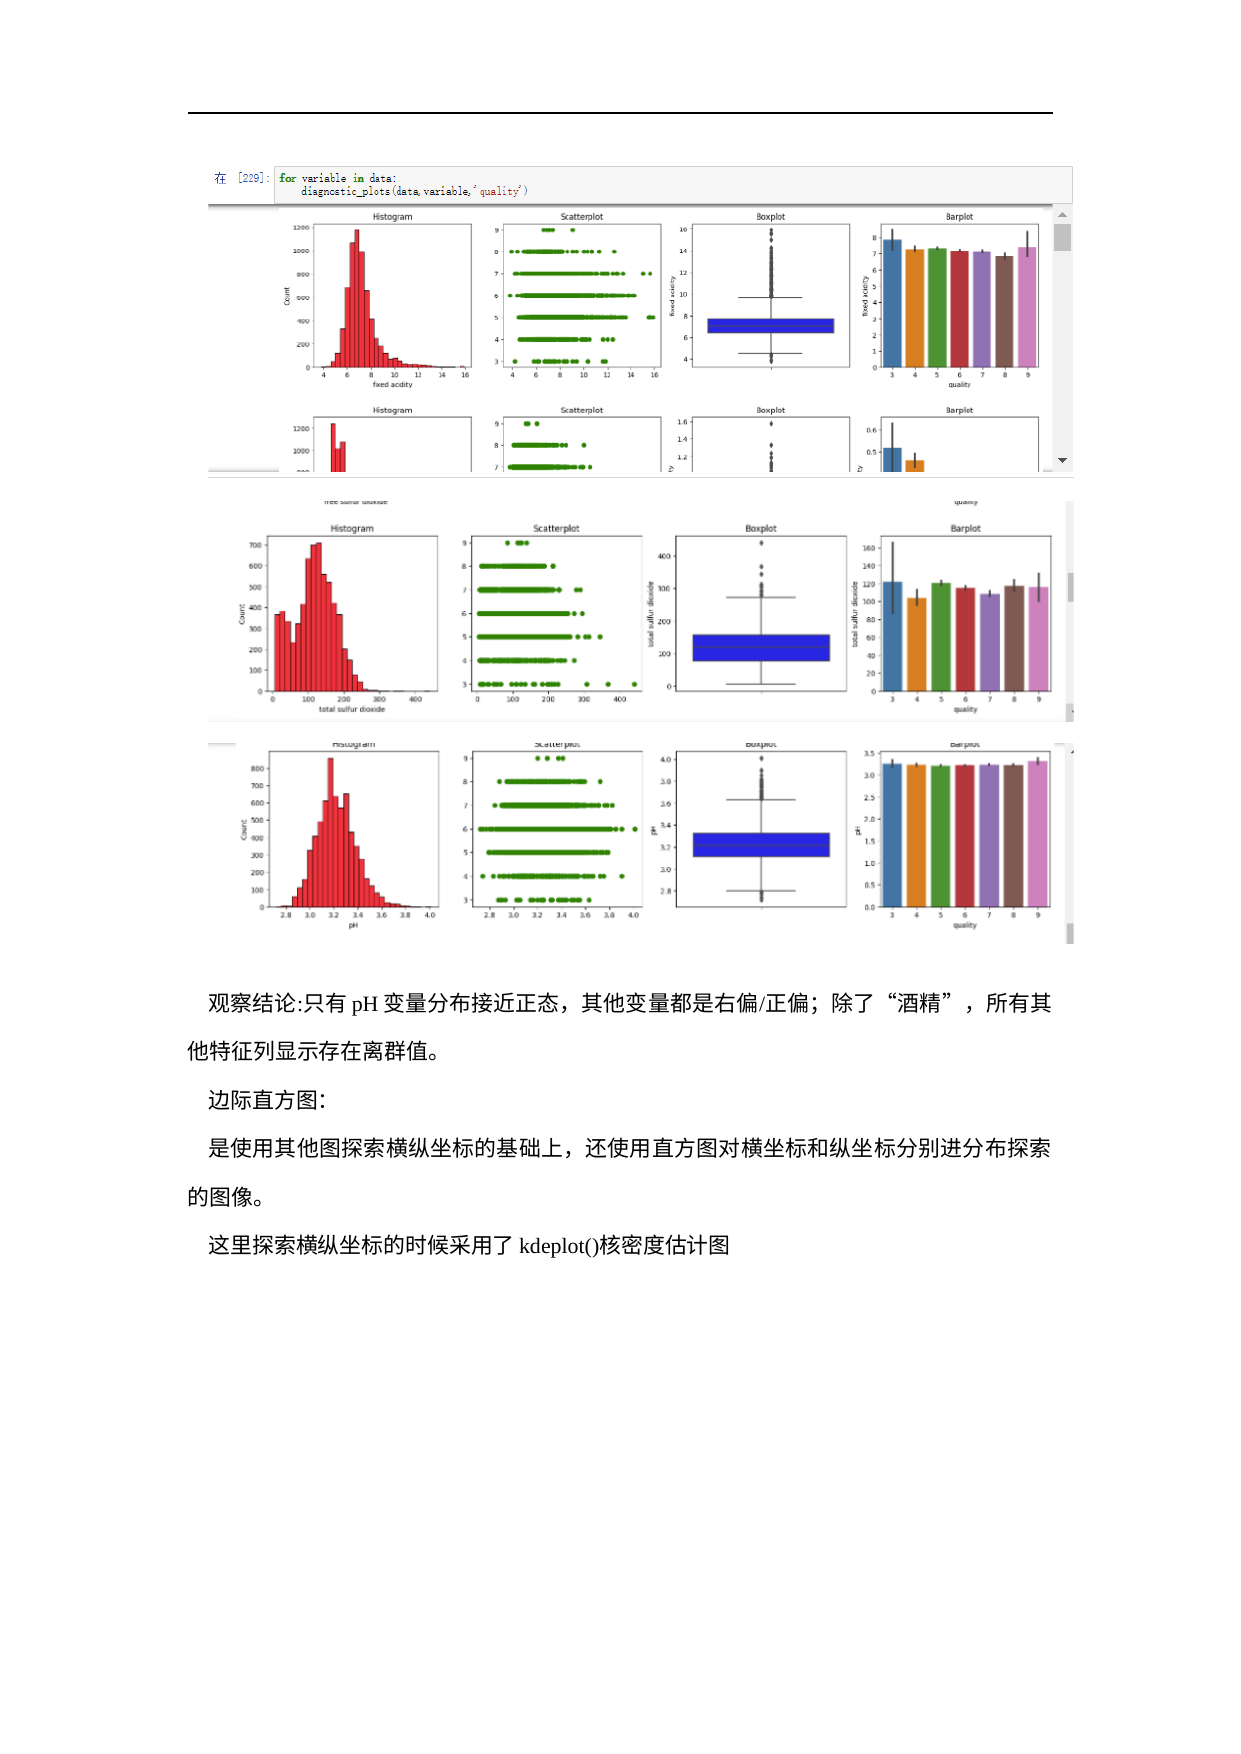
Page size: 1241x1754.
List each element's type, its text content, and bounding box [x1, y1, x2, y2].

picture [208, 162, 1074, 478]
text 是使用其他图探索横纵坐标的基础上，还使用直方图对横坐标和纵坐标分别进分布探索的图像。 [187, 1131, 1053, 1212]
picture [208, 743, 1074, 944]
text 边际直方图： [187, 1082, 1053, 1115]
picture [208, 501, 1074, 722]
text 观察结论:只有pH变量分布接近正态，其他变量都是右偏/正偏；除了“酒精”，所有其他特征列显示存在离群值。 [187, 985, 1053, 1066]
text 这里探索横纵坐标的时候采用了kdeplot()核密度估计图 [187, 1228, 1053, 1260]
